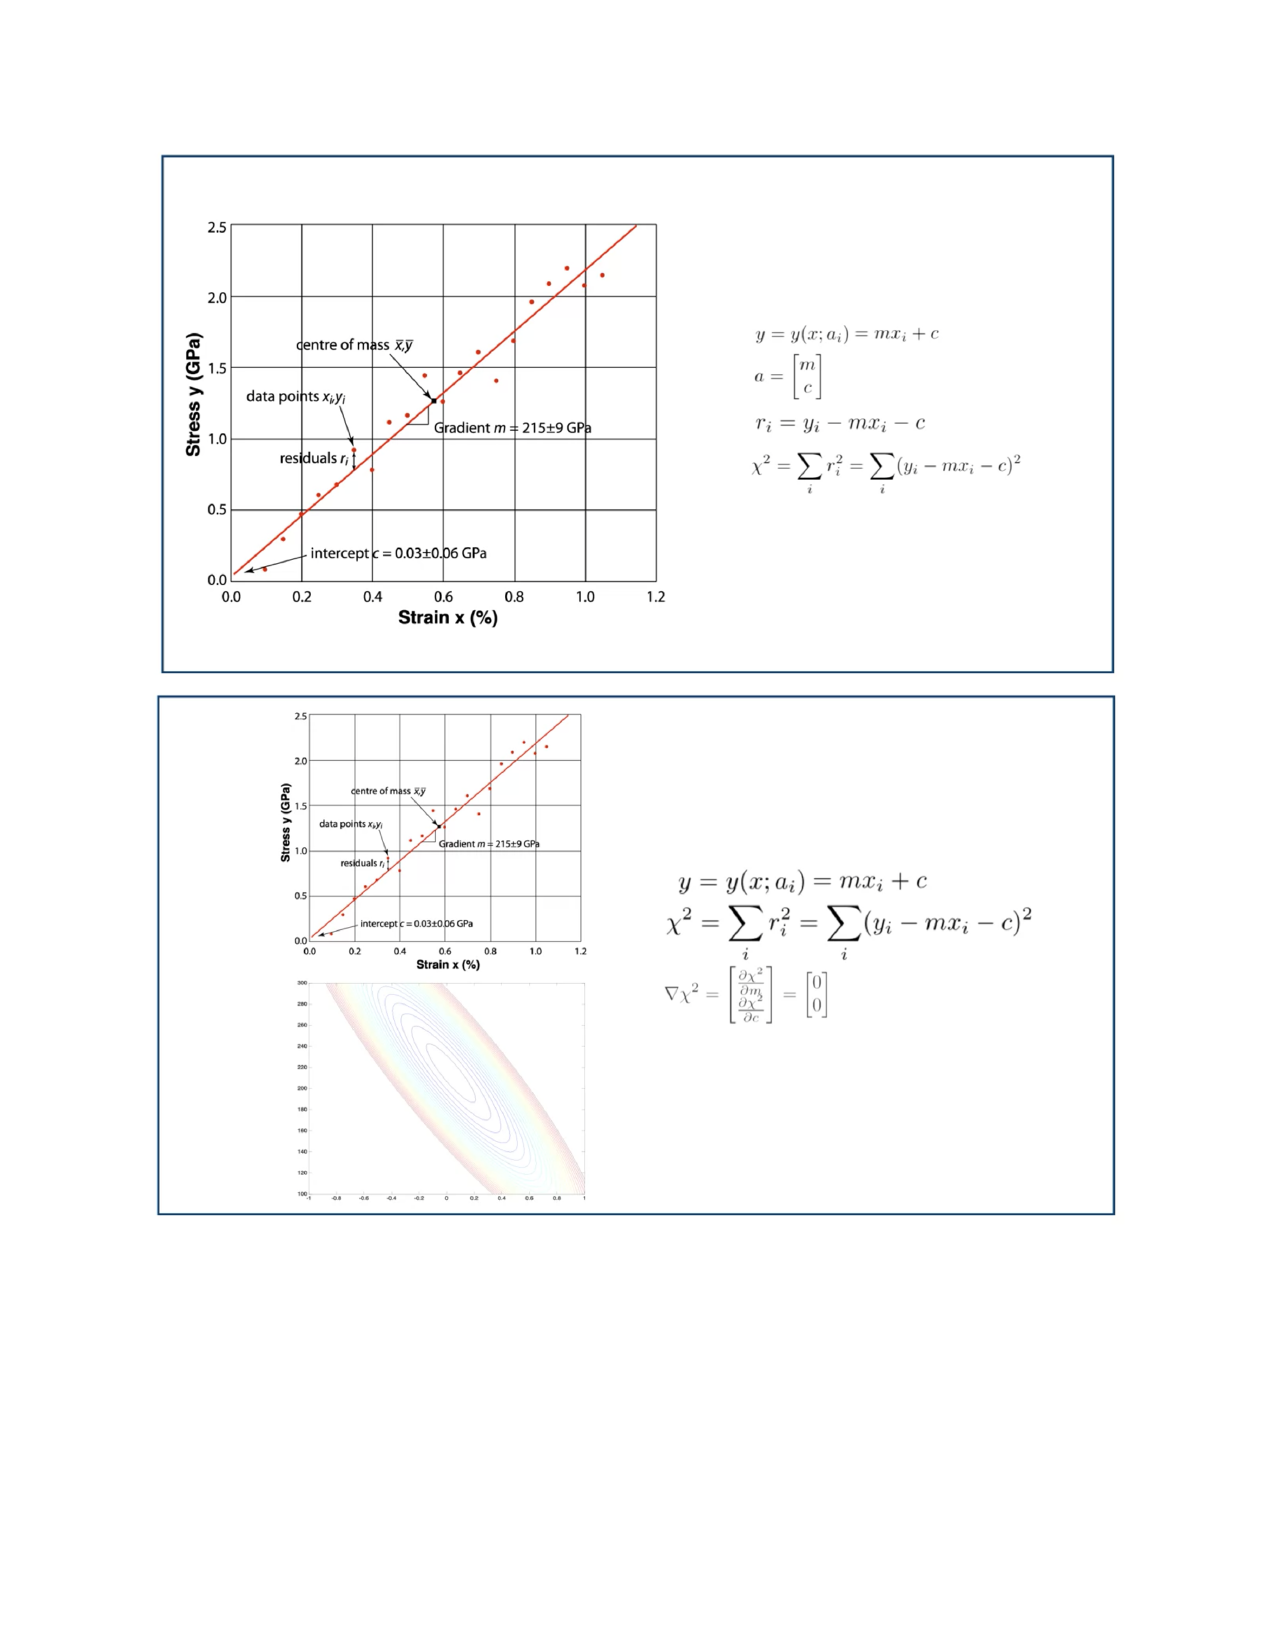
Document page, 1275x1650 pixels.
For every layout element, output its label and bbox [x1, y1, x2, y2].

picture [150, 150, 1125, 682]
picture [150, 685, 1125, 1225]
